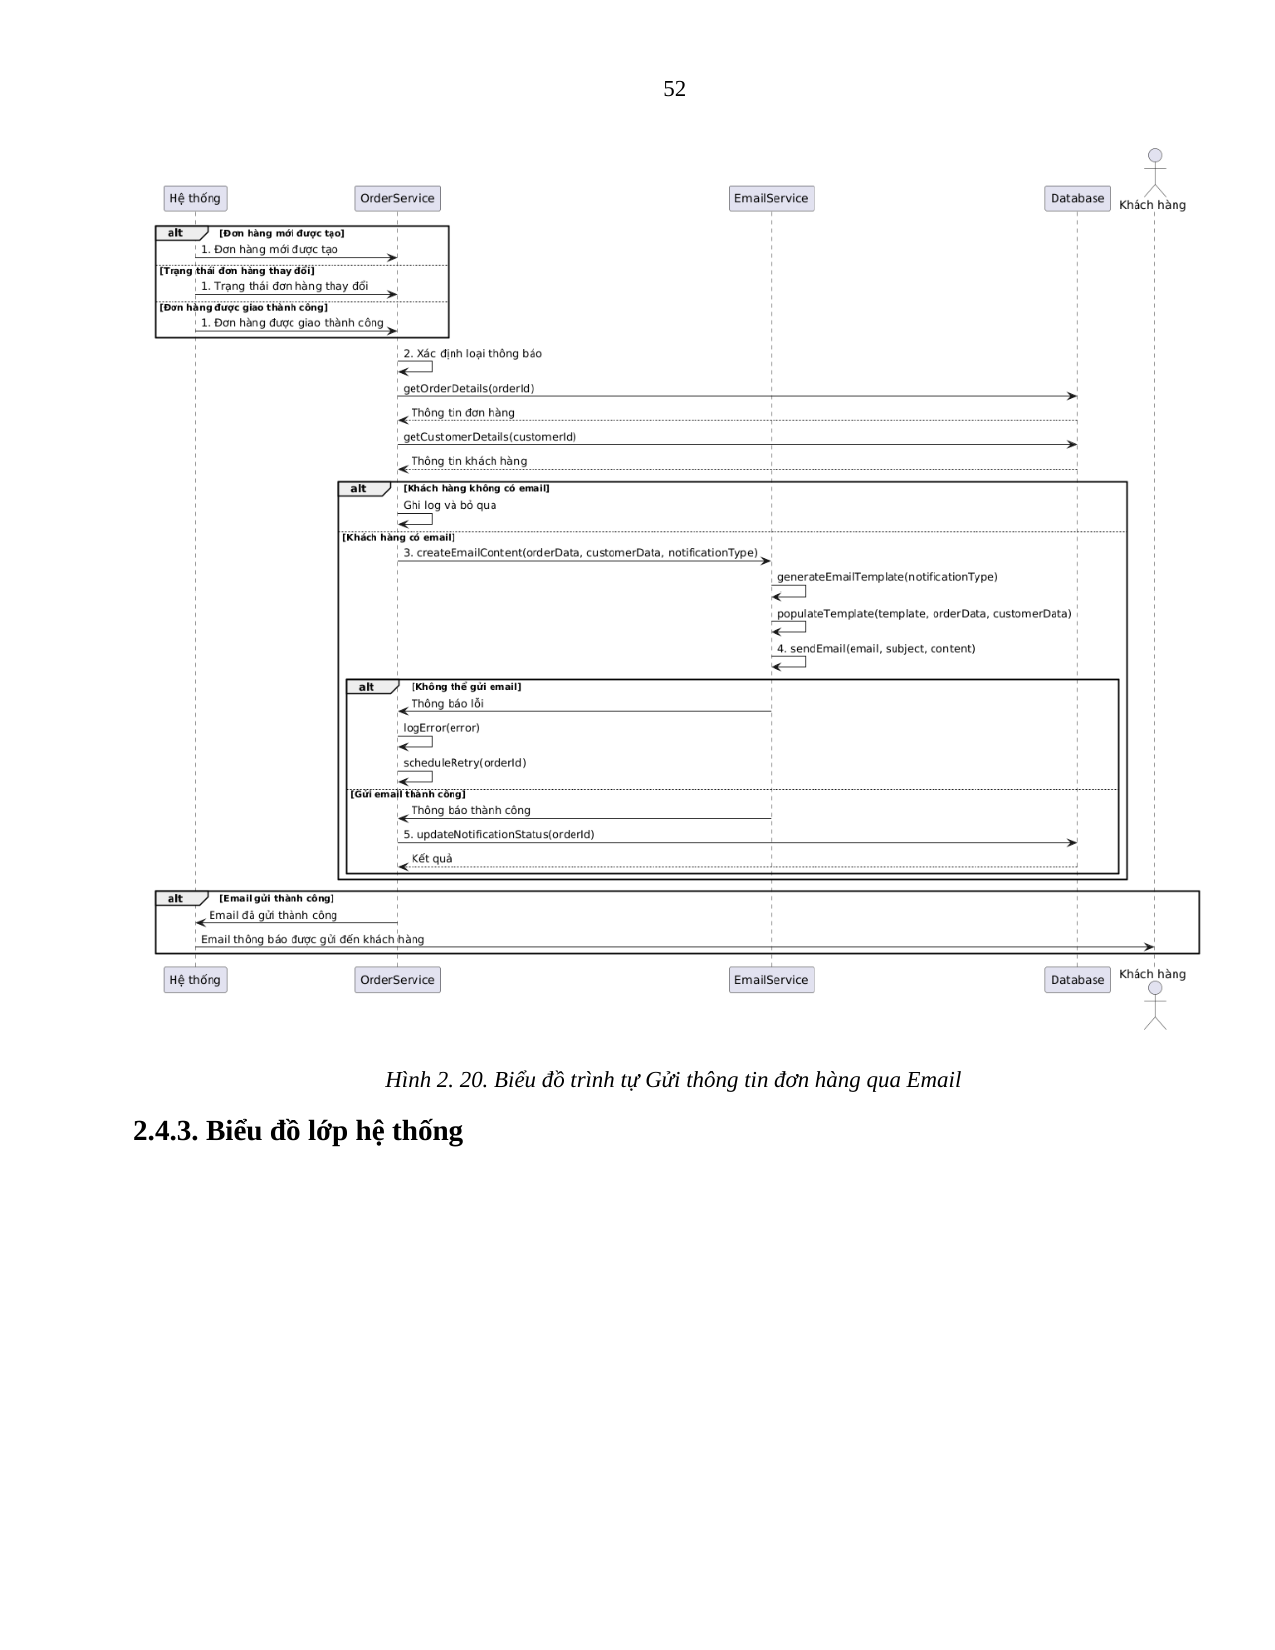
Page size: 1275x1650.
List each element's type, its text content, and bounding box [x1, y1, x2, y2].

text Hình 2. 20. Biểu đồ trình tự Gửi thông tin đơn hàng qua Email [133, 1066, 1216, 1092]
text 2.4.3. Biểu đồ lớp hệ thống [133, 1113, 1216, 1146]
picture [132, 137, 1216, 1049]
